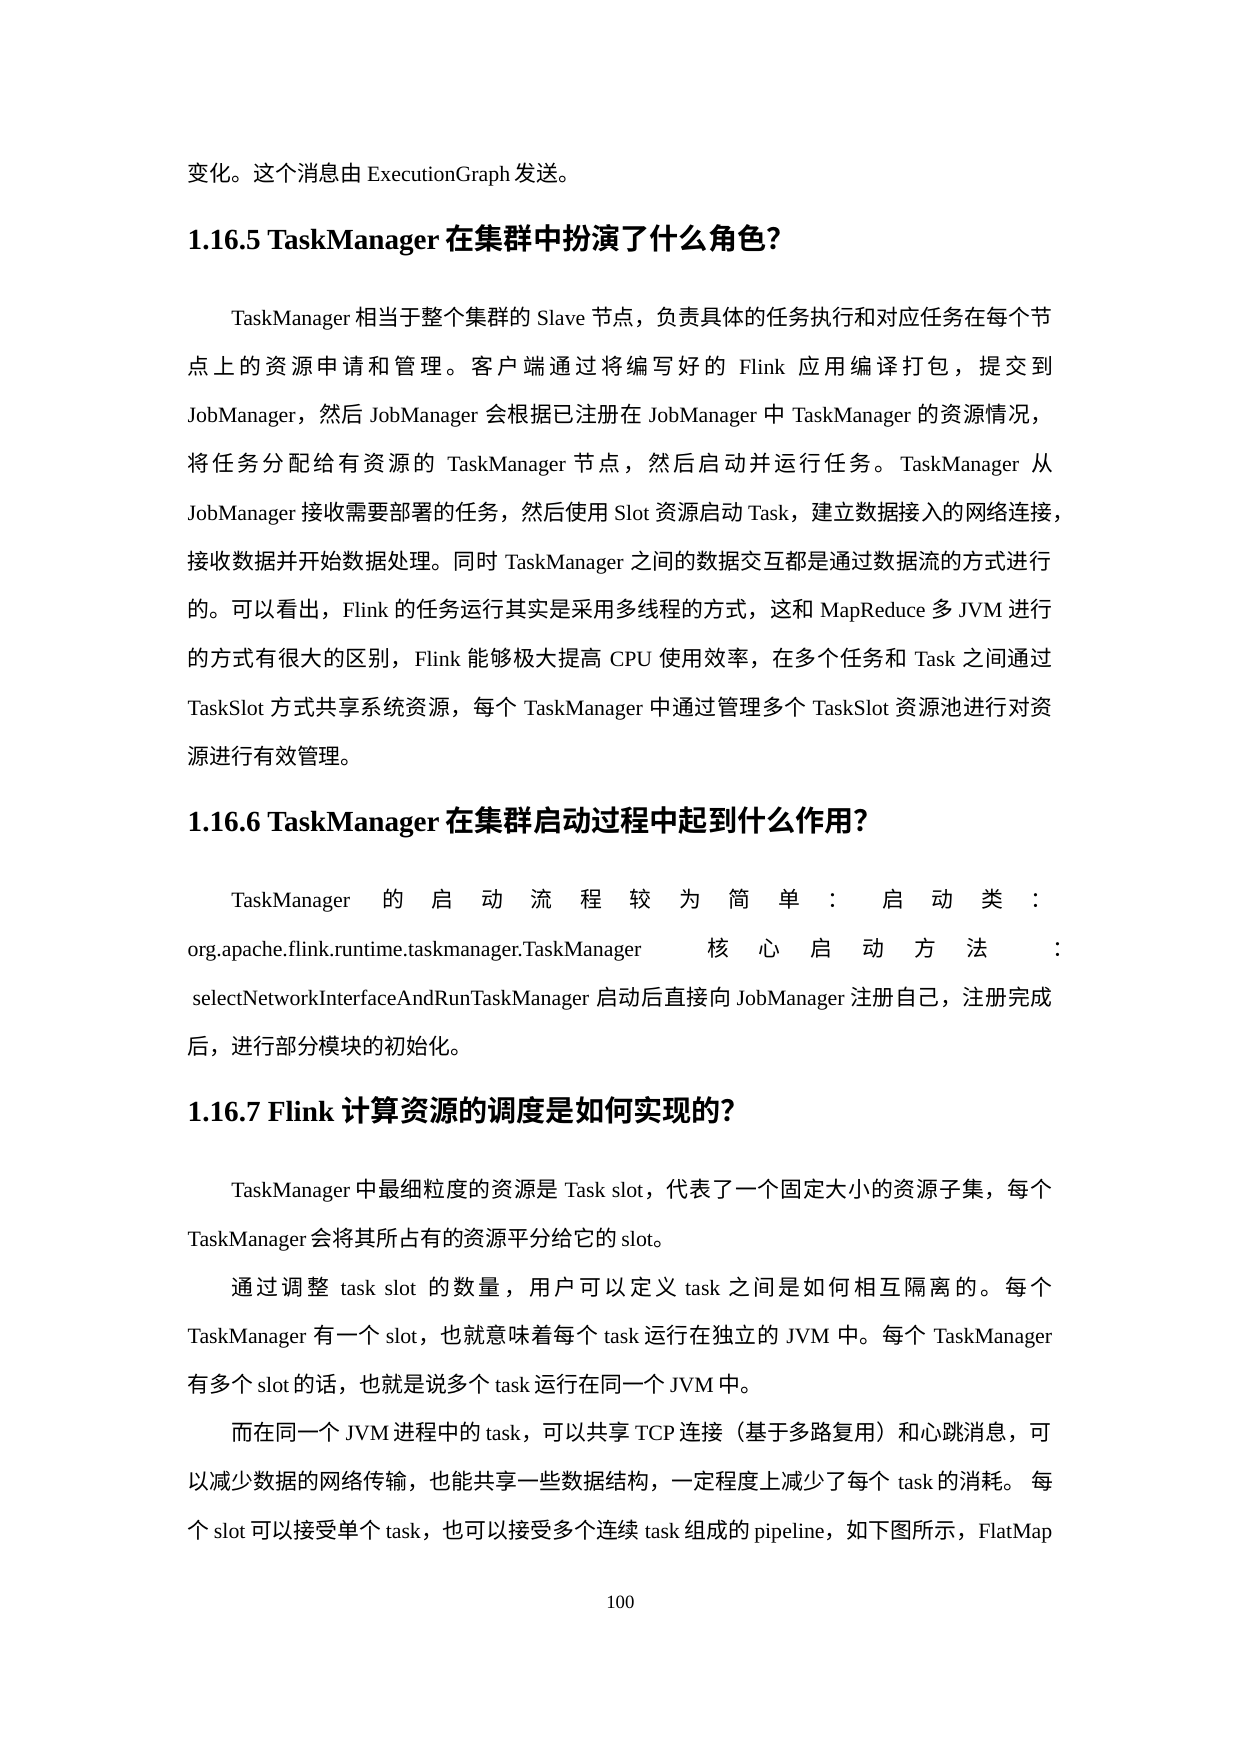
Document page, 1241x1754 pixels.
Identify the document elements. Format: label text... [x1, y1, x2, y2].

subtitle 1.16.6 TaskManager在集群启动过程中起到什么作用？ [187, 787, 1053, 852]
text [187, 156, 1053, 188]
subtitle 1.16.7 Flink 计算资源的调度是如何实现的？ [187, 1077, 1053, 1142]
subtitle 1.16.5 TaskManager在集群中扮演了什么角色？ [187, 204, 1053, 269]
text TaskManager的启动流程较为简单： 启动类：org.apache.flink.runtime.taskmanager.TaskManager 核心启动方法 ： selectNetworkInterfaceAndRunTaskManager 启动后直接向JobManager注册自己，注册完成后，进行部分模块的初始化。 [187, 882, 1053, 1061]
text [187, 1415, 1053, 1545]
text 通过调整 task slot 的数量，用户可以定义task之间是如何相互隔离的。每个 TaskManager 有一个slot，也就意味着每个task运行在独立的 JVM 中。每个 TaskManager 有多个slot的话，也就是说多个task运行在同一个JVM中。 [187, 1269, 1053, 1399]
text TaskManager 相当于整个集群的 Slave 节点，负责具体的任务执行和对应任务在每个节点上的资源申请和管理。客户端通过将编写好的 Flink 应用编译打包，提交到 JobManager，然后 JobManager 会根据已注册在 JobManager 中 TaskManager 的资源情况，将任务分配给有资源的 TaskManager节点，然后启动并运行任务。TaskManager 从 JobManager 接收需要部署的任务，然后使用 Slot 资源启动 Task，建立数据接入的网络连接，接收数据并开始数据处理。同时 TaskManager 之间的数据交互都是通过数据流的方式进行的。可以看出，Flink 的任务运行其实是采用多线程的方式，这和 MapReduce 多 JVM 进行的方式有很大的区别，Flink 能够极大提高 CPU 使用效率，在多个任务和 Task 之间通过 TaskSlot 方式共享系统资源，每个 TaskManager 中通过管理多个 TaskSlot 资源池进行对资源进行有效管理。 [187, 299, 1053, 771]
text TaskManager中最细粒度的资源是Task slot，代表了一个固定大小的资源子集，每个TaskManager会将其所占有的资源平分给它的slot。 [187, 1172, 1053, 1253]
